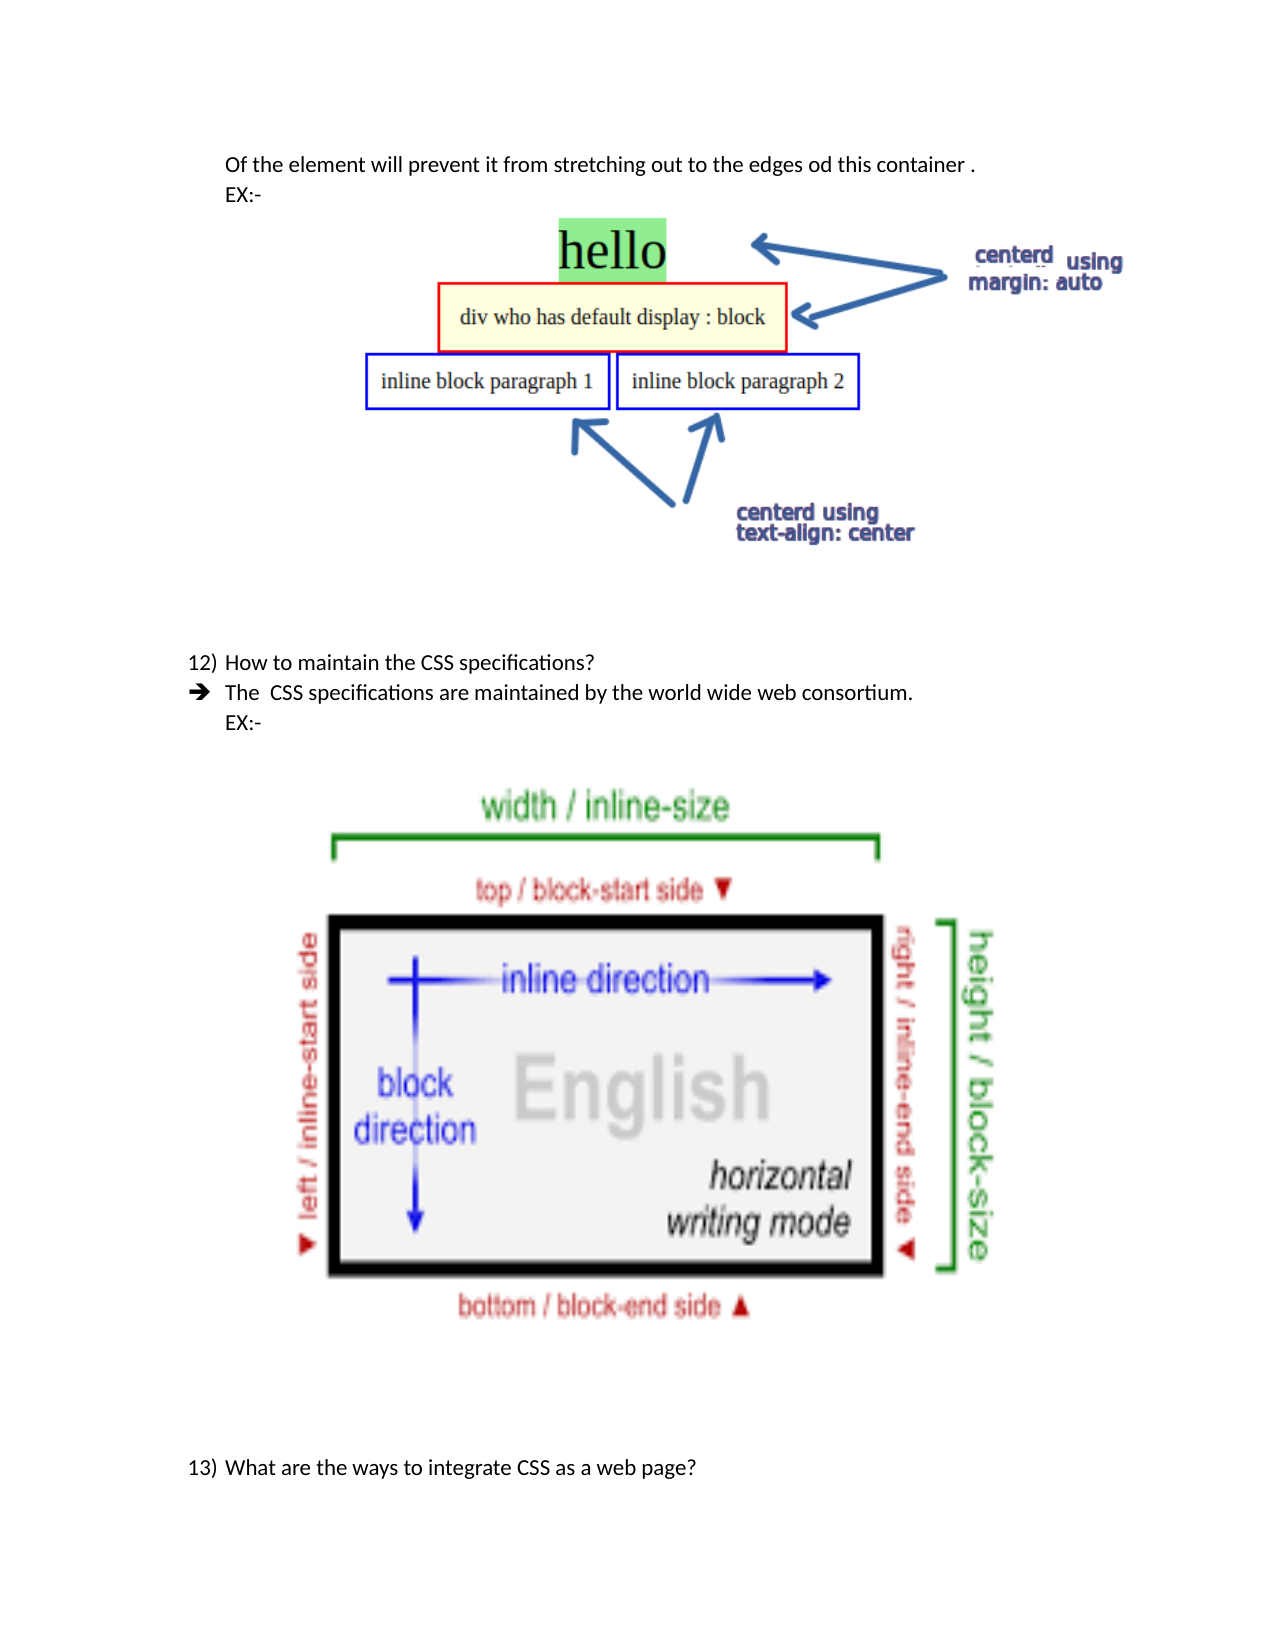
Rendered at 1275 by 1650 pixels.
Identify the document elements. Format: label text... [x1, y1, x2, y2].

list The CSS specifications are maintained by the world wide web consortium. [187, 678, 1125, 706]
list EX:- [225, 180, 1125, 208]
picture [225, 210, 1200, 582]
list How to maintain the CSS specifications? [187, 648, 1125, 676]
list EX:- [225, 708, 1125, 736]
list What are the ways to integrate CSS as a web page? [187, 1453, 1125, 1481]
list Of the element will prevent it from stretching out to the edges od this container . [225, 150, 1125, 178]
picture [225, 738, 1060, 1387]
